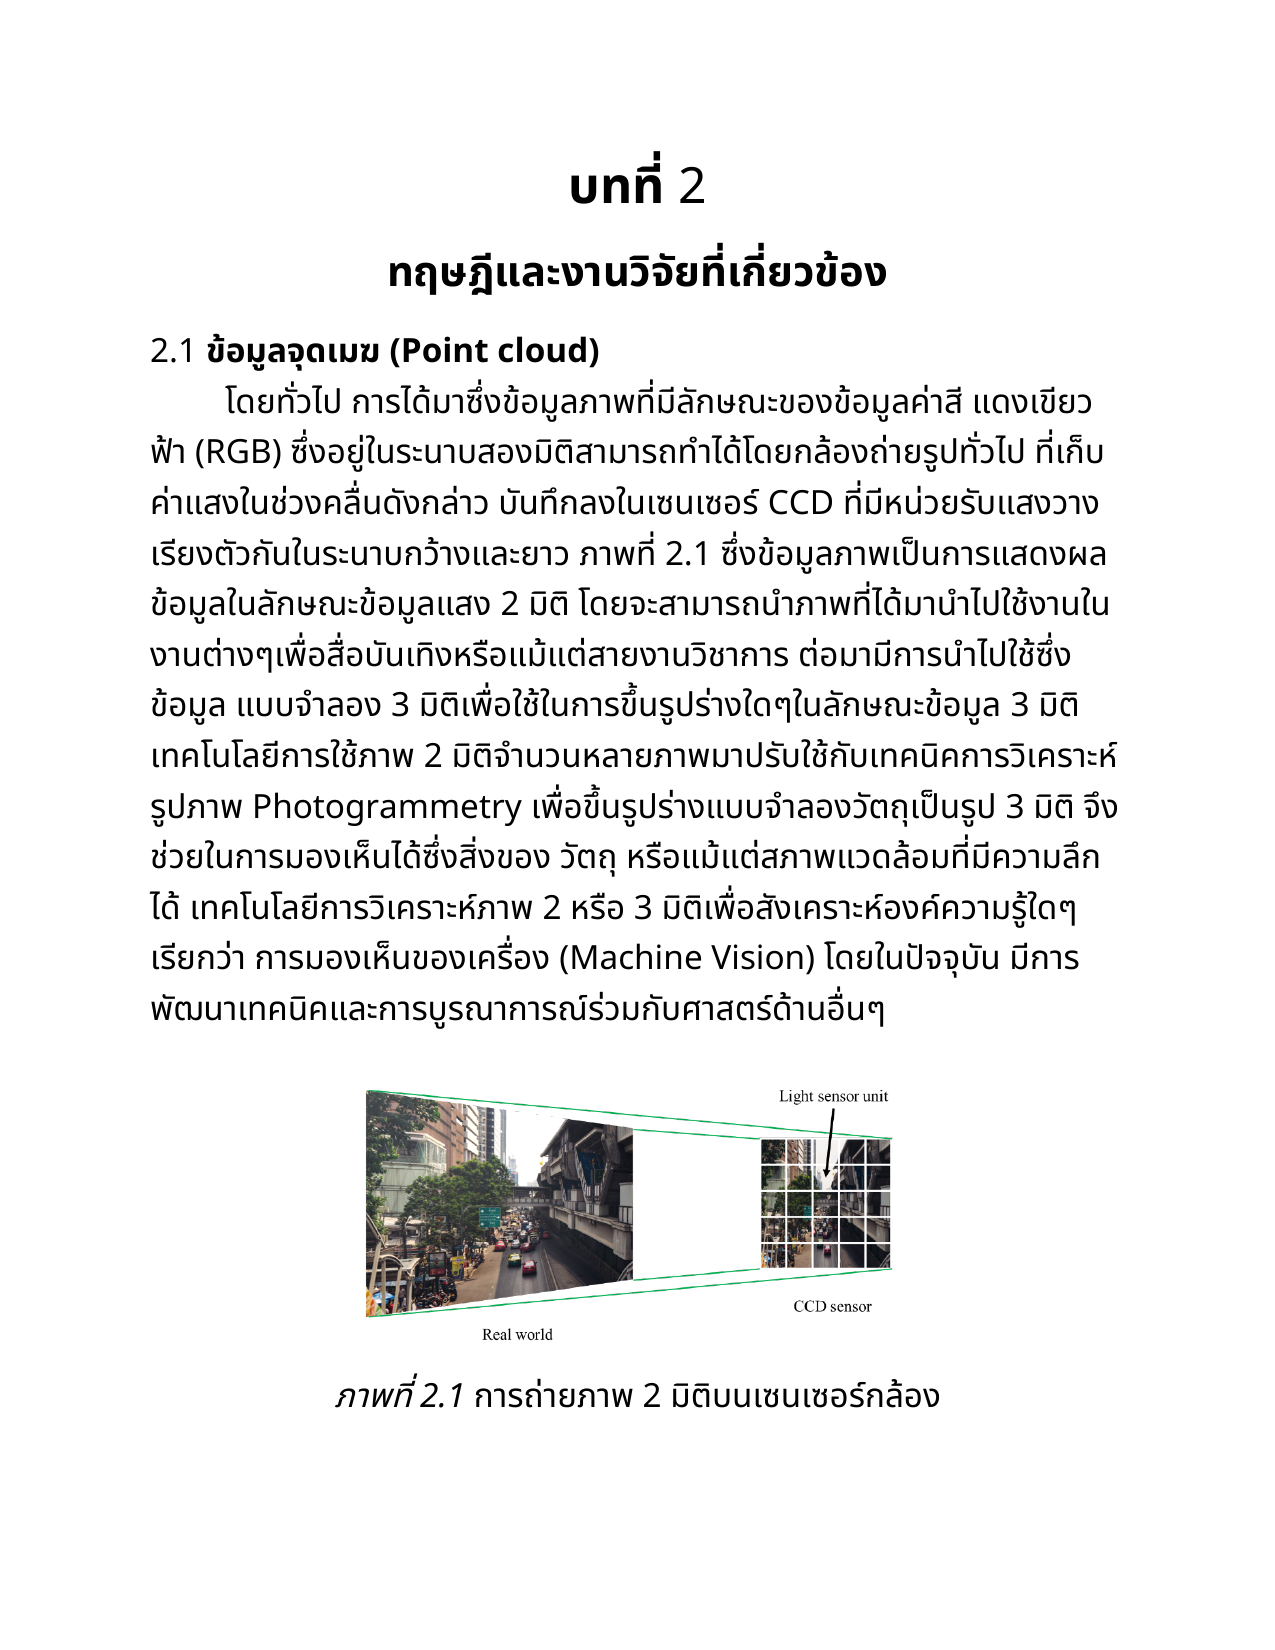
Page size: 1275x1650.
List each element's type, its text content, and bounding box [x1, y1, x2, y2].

text ภาพที่ 2.1 การถ่ายภาพ 2 มิติบนเซนเซอร์กล้อง [150, 1372, 1125, 1422]
subtitle 2.1 ข้อมูลจุดเมฆ (Point cloud) [150, 327, 1125, 378]
text ทฤษฎีและงานวิจัยที่เกี่ยวข้อง [150, 243, 1125, 306]
subtitle บทที่ 2 [150, 150, 1125, 226]
text โดยทั่วไป การได้มาซึ่งข้อมูลภาพที่มีลักษณะของข้อมูลค่าสี แดงเขียวฟ้า (RGB) ซึ่งอยู่ในระนาบสองมิติสามารถทำได้โดยกล้องถ่ายรูปทั่วไป ที่เก็บค่าแสงในช่วงคลื่นดังกล่าว บันทึกลงในเซนเซอร์ CCD ที่มีหน่วยรับแสงวางเรียงตัวกันในระนาบกว้างและยาว ภาพที่ 2.1 ซึ่งข้อมูลภาพเป็นการแสดงผลข้อมูลในลักษณะข้อมูลแสง 2 มิติ โดยจะสามารถนำภาพที่ได้มานำไปใช้งานในงานต่างๆเพื่อสื่อบันเทิงหรือแม้แต่สายงานวิชาการ ต่อมามีการนำไปใช้ซึ่งข้อมูล แบบจำลอง 3 มิติเพื่อใช้ในการขึ้นรูปร่างใดๆในลักษณะข้อมูล 3 มิติ เทคโนโลยีการใช้ภาพ 2 มิติจำนวนหลายภาพมาปรับใช้กับเทคนิคการวิเคราะห์รูปภาพ Photogrammetry เพื่อขึ้นรูปร่างแบบจำลองวัตถุเป็นรูป 3 มิติ จึงช่วยในการมองเห็นได้ซึ่งสิ่งของ วัตถุ หรือแม้แต่สภาพแวดล้อมที่มีความลึกได้ เทคโนโลยีการวิเคราะห์ภาพ 2 หรือ 3 มิติเพื่อสังเคราะห์องค์ความรู้ใดๆ เรียกว่า การมองเห็นของเครื่อง (Machine Vision) โดยในปัจจุบัน มีการพัฒนาเทคนิคและการบูรณาการณ์ร่วมกับศาสตร์ด้านอื่นๆ [150, 378, 1125, 1035]
picture [365, 1080, 910, 1353]
